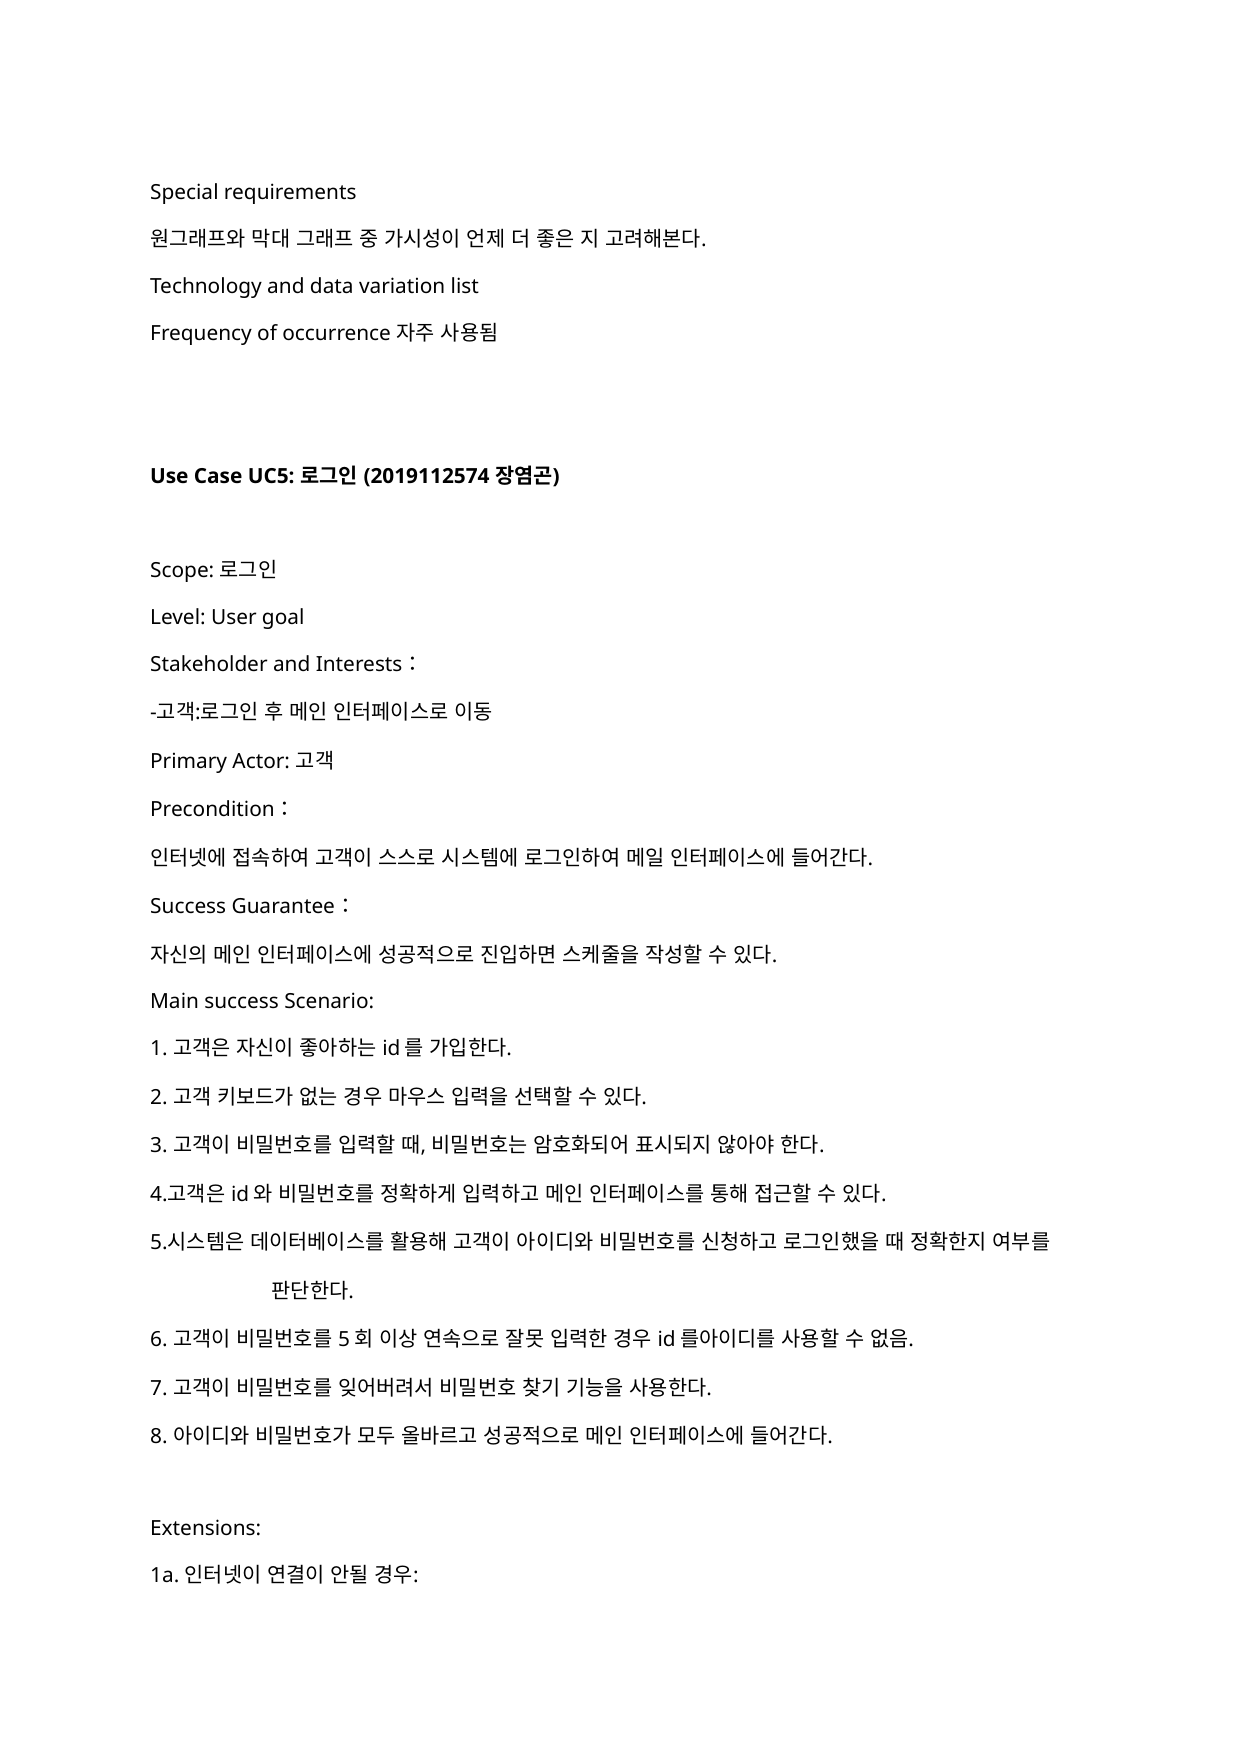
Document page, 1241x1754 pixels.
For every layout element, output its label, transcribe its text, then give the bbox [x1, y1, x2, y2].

text Precondition： [150, 792, 1090, 823]
text Level: User goal [150, 602, 1090, 630]
text Scope: 로그인 [150, 553, 1090, 584]
text 4.고객은 id와 비밀번호를 정확하게 입력하고 메인 인터페이스를 통해 접근할 수 있다. [150, 1177, 1090, 1207]
text 1a. 인터넷이 연결이 안될 경우: [150, 1558, 1090, 1589]
text Extensions: [150, 1513, 1090, 1541]
text 7. 고객이 비밀번호를 잊어버려서 비밀번호 찾기 기능을 사용한다. [150, 1371, 1090, 1401]
text Frequency of occurrence 자주 사용됨 [150, 316, 1090, 347]
text 8. 아이디와 비밀번호가 모두 올바르고 성공적으로 메인 인터페이스에 들어간다. [150, 1419, 1090, 1449]
text 6. 고객이 비밀번호를 5회 이상 연속으로 잘못 입력한 경우 id를아이디를 사용할 수 없음. [150, 1322, 1090, 1353]
text Main success Scenario: [150, 986, 1090, 1015]
text 인터넷에 접속하여 고객이 스스로 시스템에 로그인하여 메일 인터페이스에 들어간다. [150, 841, 1090, 871]
text Stakeholder and Interests： [150, 647, 1090, 677]
text Primary Actor: 고객 [150, 744, 1090, 774]
text 3. 고객이 비밀번호를 입력할 때, 비밀번호는 암호화되어 표시되지 않아야 한다. [150, 1128, 1090, 1159]
text Use Case UC5: 로그인 (2019112574 장염곤) [150, 459, 1090, 490]
text 1. 고객은 자신이 좋아하는 id를 가입한다. [150, 1032, 1090, 1062]
text Technology and data variation list [150, 271, 1090, 299]
text -고객:로그인 후 메인 인터페이스로 이동 [150, 696, 1090, 726]
text Success Guarantee： [150, 889, 1090, 920]
text 2. 고객 키보드가 없는 경우 마우스 입력을 선택할 수 있다. [150, 1080, 1090, 1110]
text 원그래프와 막대 그래프 중 가시성이 언제 더 좋은 지 고려해본다. [150, 223, 1090, 253]
text 자신의 메인 인터페이스에 성공적으로 진입하면 스케줄을 작성할 수 있다. [150, 938, 1090, 968]
text Special requirements [150, 177, 1090, 206]
text 5.시스템은 데이터베이스를 활용해 고객이 아이디와 비밀번호를 신청하고 로그인했을 때 정확한지 여부를 판단한다. [150, 1225, 1090, 1304]
